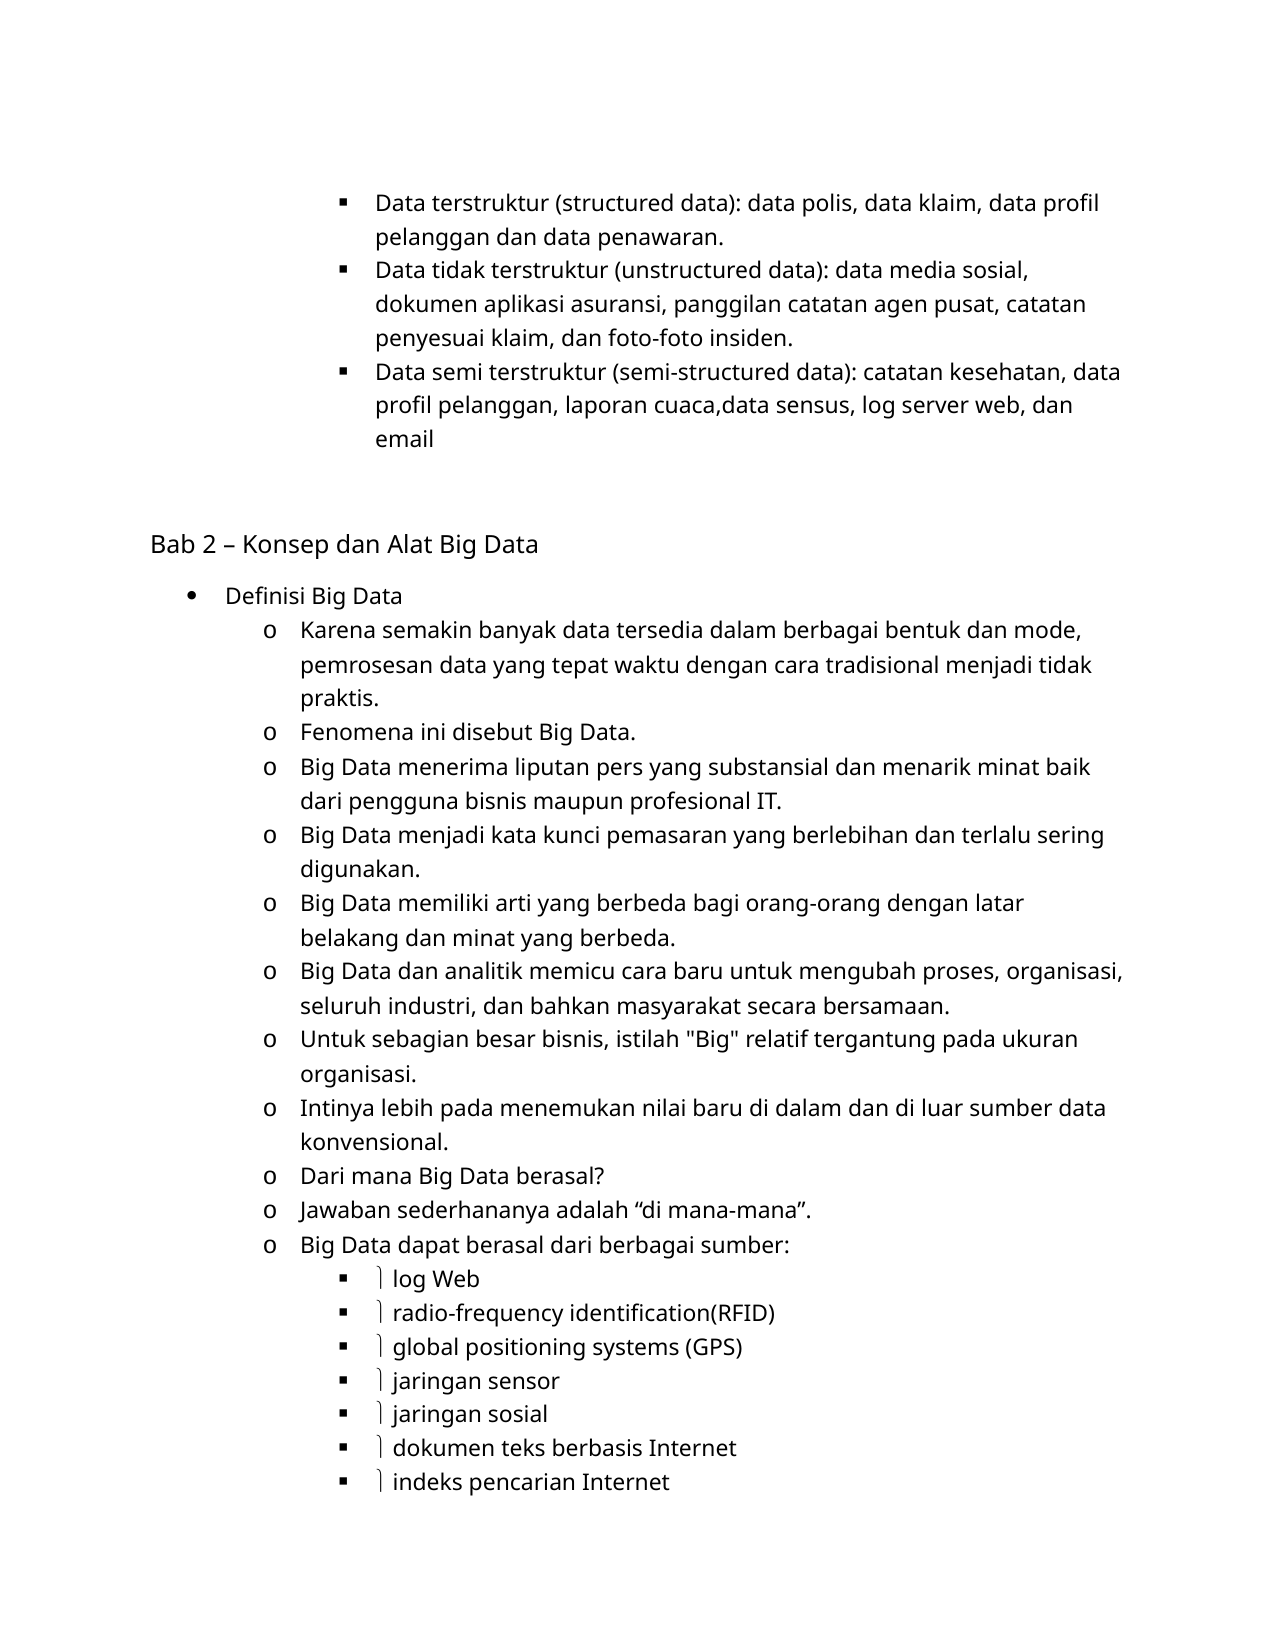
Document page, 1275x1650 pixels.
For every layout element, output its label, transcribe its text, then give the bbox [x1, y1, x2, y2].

list log Web [337, 1263, 1125, 1294]
list radio-frequency identification(RFID) [337, 1297, 1125, 1328]
list Big Data dapat berasal dari berbagai sumber: [262, 1229, 1125, 1261]
list global positioning systems (GPS) [337, 1331, 1125, 1362]
list Data tidak terstruktur (unstructured data): data media sosial, dokumen aplikasi asuransi, panggilan catatan agen pusat, catatan penyesuai klaim, dan foto-foto insiden. [337, 254, 1125, 353]
list Intinya lebih pada menemukan nilai baru di dalam dan di luar sumber data konvensional. [262, 1092, 1125, 1157]
list Untuk sebagian besar bisnis, istilah "Big" relatif tergantung pada ukuran organisasi. [262, 1023, 1125, 1089]
list dokumen teks berbasis Internet [337, 1432, 1125, 1463]
list Big Data menerima liputan pers yang substansial dan menarik minat baik dari pengguna bisnis maupun profesional IT. [262, 751, 1125, 816]
list Definisi Big Data [187, 580, 1125, 612]
list Big Data dan analitik memicu cara baru untuk mengubah proses, organisasi, seluruh industri, dan bahkan masyarakat secara bersamaan. [262, 955, 1125, 1021]
list jaringan sensor [337, 1364, 1125, 1396]
list indeks pencarian Internet [337, 1466, 1125, 1497]
text Bab 2 – Konsep dan Alat Big Data [150, 527, 1125, 561]
list Jawaban sederhananya adalah “di mana-mana”. [262, 1194, 1125, 1226]
list Big Data memiliki arti yang berbeda bagi orang-orang dengan latar belakang dan minat yang berbeda. [262, 887, 1125, 953]
list Karena semakin banyak data tersedia dalam berbagai bentuk dan mode, pemrosesan data yang tepat waktu dengan cara tradisional menjadi tidak praktis. [262, 614, 1125, 713]
list Dari mana Big Data berasal? [262, 1160, 1125, 1192]
list Fenomena ini disebut Big Data. [262, 716, 1125, 748]
list Data semi terstruktur (semi-structured data): catatan kesehatan, data profil pelanggan, laporan cuaca,data sensus, log server web, dan email [337, 356, 1125, 454]
list Data terstruktur (structured data): data polis, data klaim, data profil pelanggan dan data penawaran. [337, 187, 1125, 252]
list Big Data menjadi kata kunci pemasaran yang berlebihan dan terlalu sering digunakan. [262, 819, 1125, 884]
list jaringan sosial [337, 1398, 1125, 1429]
